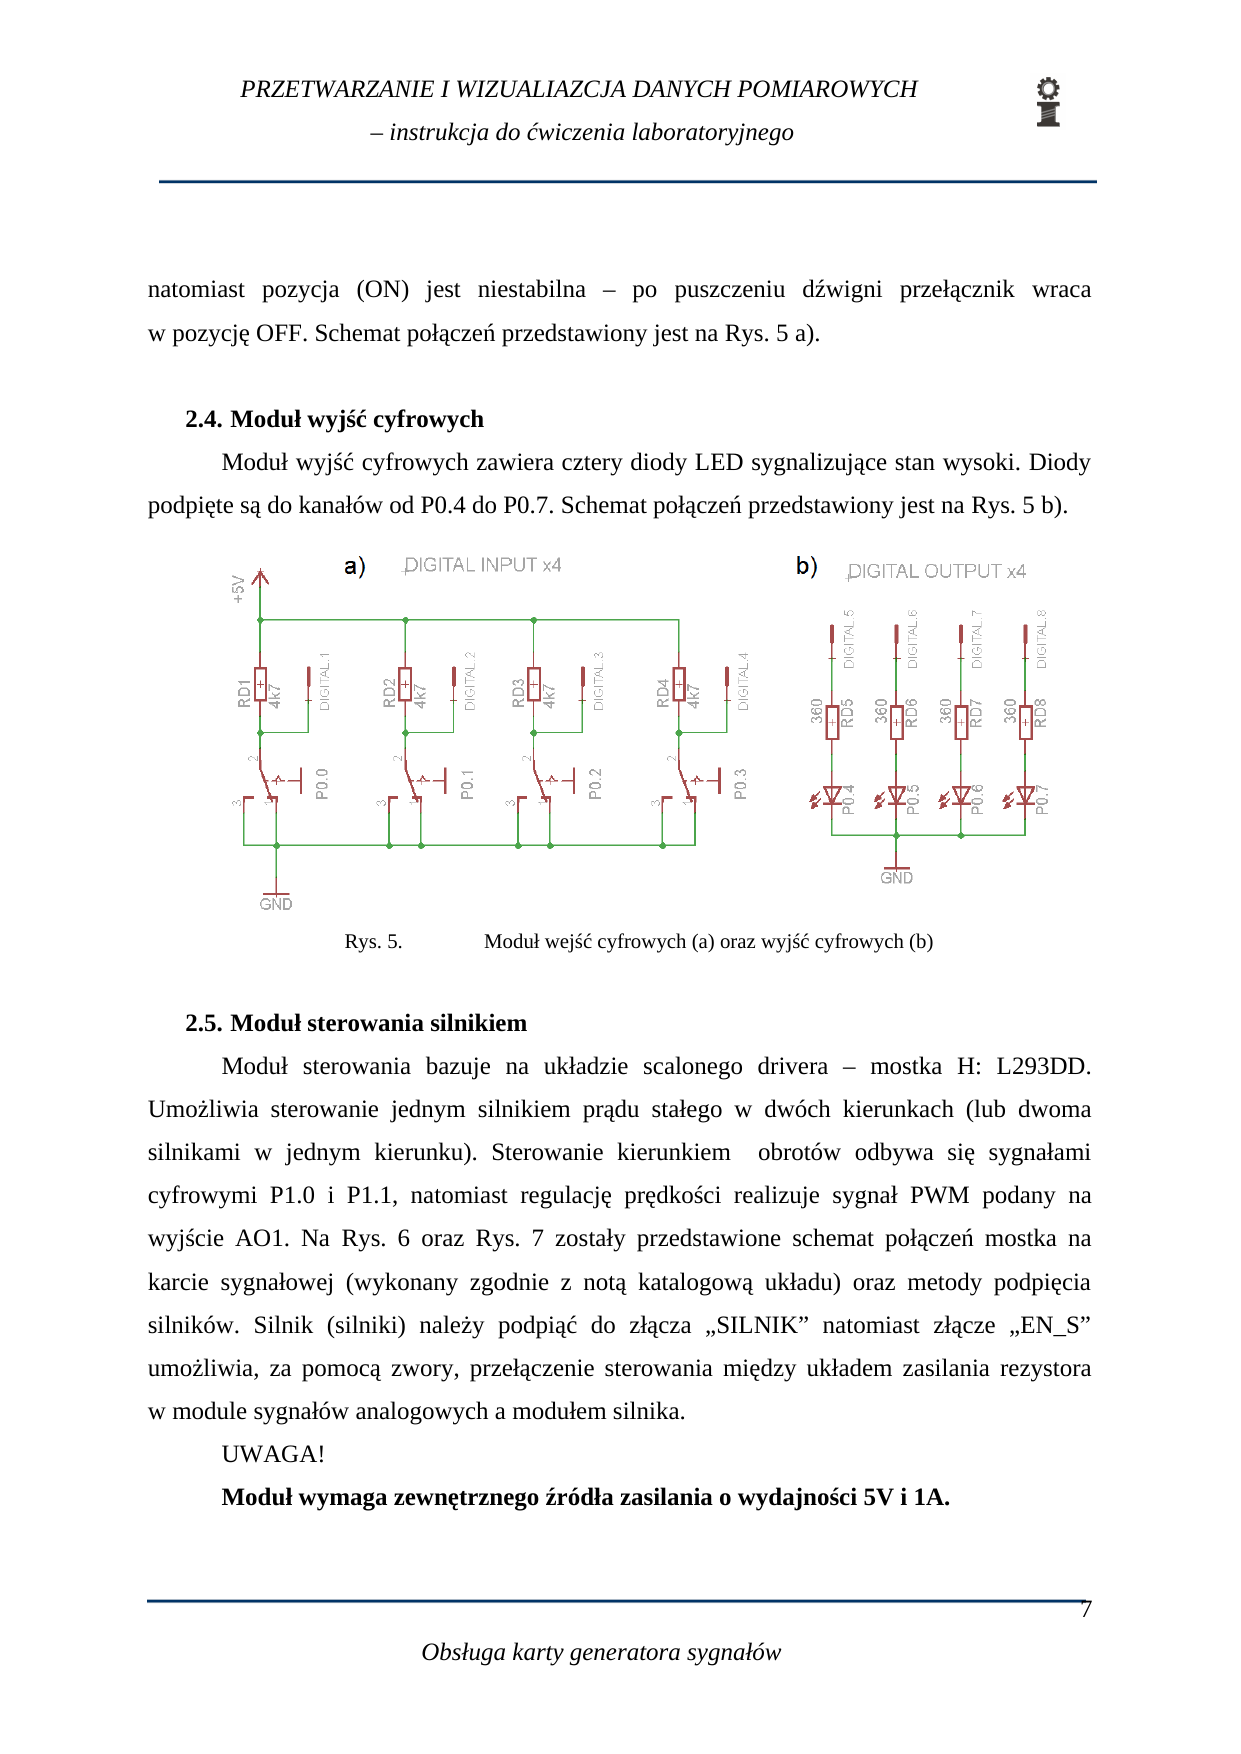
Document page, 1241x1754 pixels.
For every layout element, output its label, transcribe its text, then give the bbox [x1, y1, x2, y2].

list Moduł sterowania silnikiem [185, 1008, 1092, 1037]
picture [159, 174, 1097, 190]
picture [227, 533, 1062, 915]
text Moduł wymaga zewnętrznego źródła zasilania o wydajności 5V i 1A. [148, 1482, 1092, 1511]
picture [147, 1593, 1086, 1610]
text Moduł wyjść cyfrowych zawiera cztery diody LED sygnalizujące stan wysoki. Diody podpięte są do kanałów od P0.4 do P0.7. Schemat połączeń przedstawiony jest na Rys. 5 b). [148, 447, 1092, 519]
text Moduł sterowania bazuje na układzie scalonego drivera – mostka H: L293DD. Umożliwia sterowanie jednym silnikiem prądu stałego w dwóch kierunkach (lub dwoma silnikami w jednym kierunku). Sterowanie kierunkiem obrotów odbywa się sygnałami cyfrowymi P1.0 i P1.1, natomiast regulację prędkości realizuje sygnał PWM podany na wyjście AO1. Na Rys. 6 oraz Rys. 7 zostały przedstawione schemat połączeń mostka na karcie sygnałowej (wykonany zgodnie z notą katalogową układu) oraz metody podpięcia silników. Silnik (silniki) należy podpiąć do złącza „SILNIK” natomiast złącze „EN_S” umożliwia, za pomocą zwory, przełączenie sterowania między układem zasilania rezystora w module sygnałów analogowych a modułem silnika. [148, 1051, 1092, 1425]
list Moduł wejść cyfrowych (a) oraz wyjść cyfrowych (b) [185, 929, 1092, 953]
list Moduł wyjść cyfrowych [185, 404, 1092, 433]
text UWAGA! [148, 1439, 1092, 1468]
